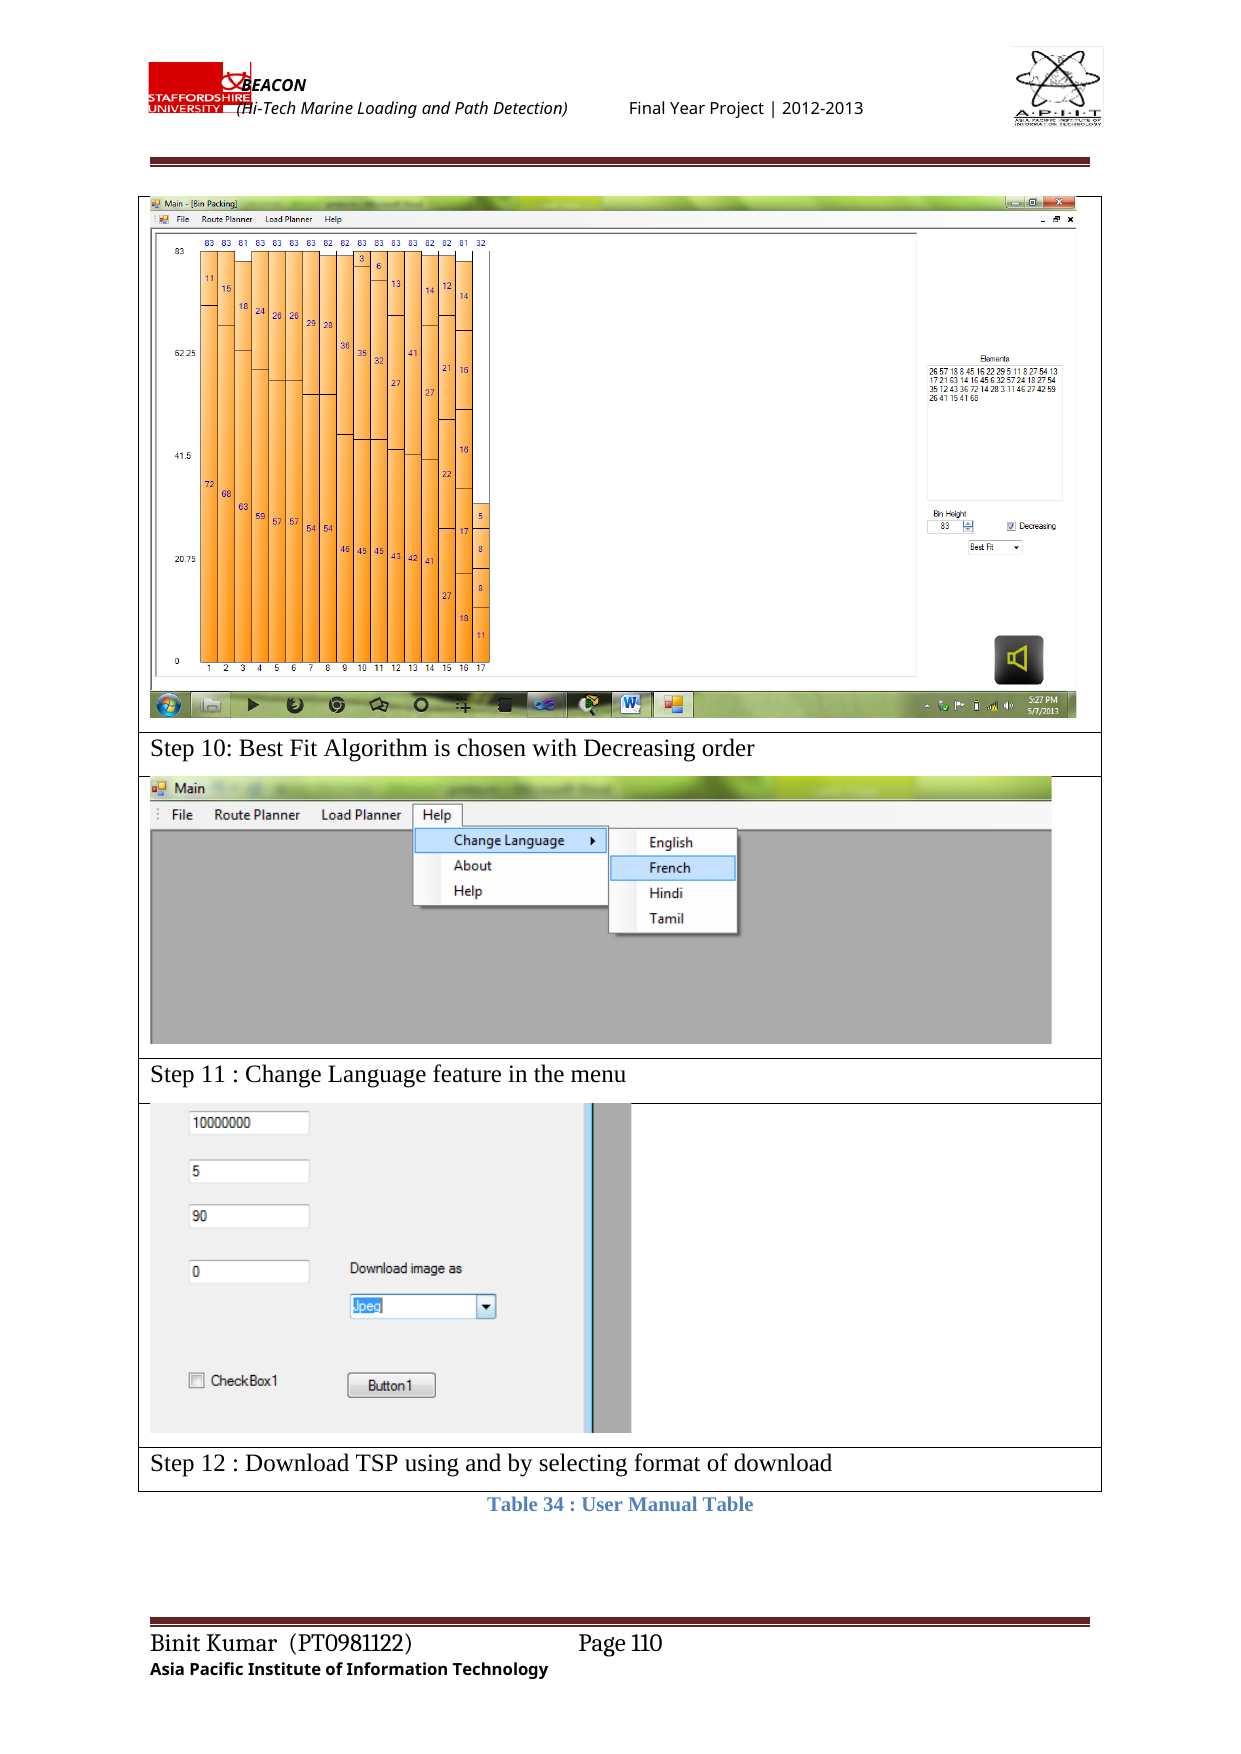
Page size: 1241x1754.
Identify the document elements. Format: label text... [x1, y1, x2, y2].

table_cell [139, 197, 1101, 732]
table_cell [139, 1104, 1101, 1447]
picture [150, 776, 1052, 1044]
table_cell Step 11 : Change Language feature in the menu [139, 1059, 1101, 1102]
table_cell [139, 777, 1101, 1058]
picture [150, 1103, 632, 1433]
picture [148, 62, 252, 113]
table_cell Step 12 : Download TSP using and by selecting format of download [139, 1448, 1101, 1491]
picture [150, 196, 1077, 718]
table_cell Step 10: Best Fit Algorithm is chosen with Decreasing order [139, 733, 1101, 776]
picture [1012, 46, 1104, 127]
